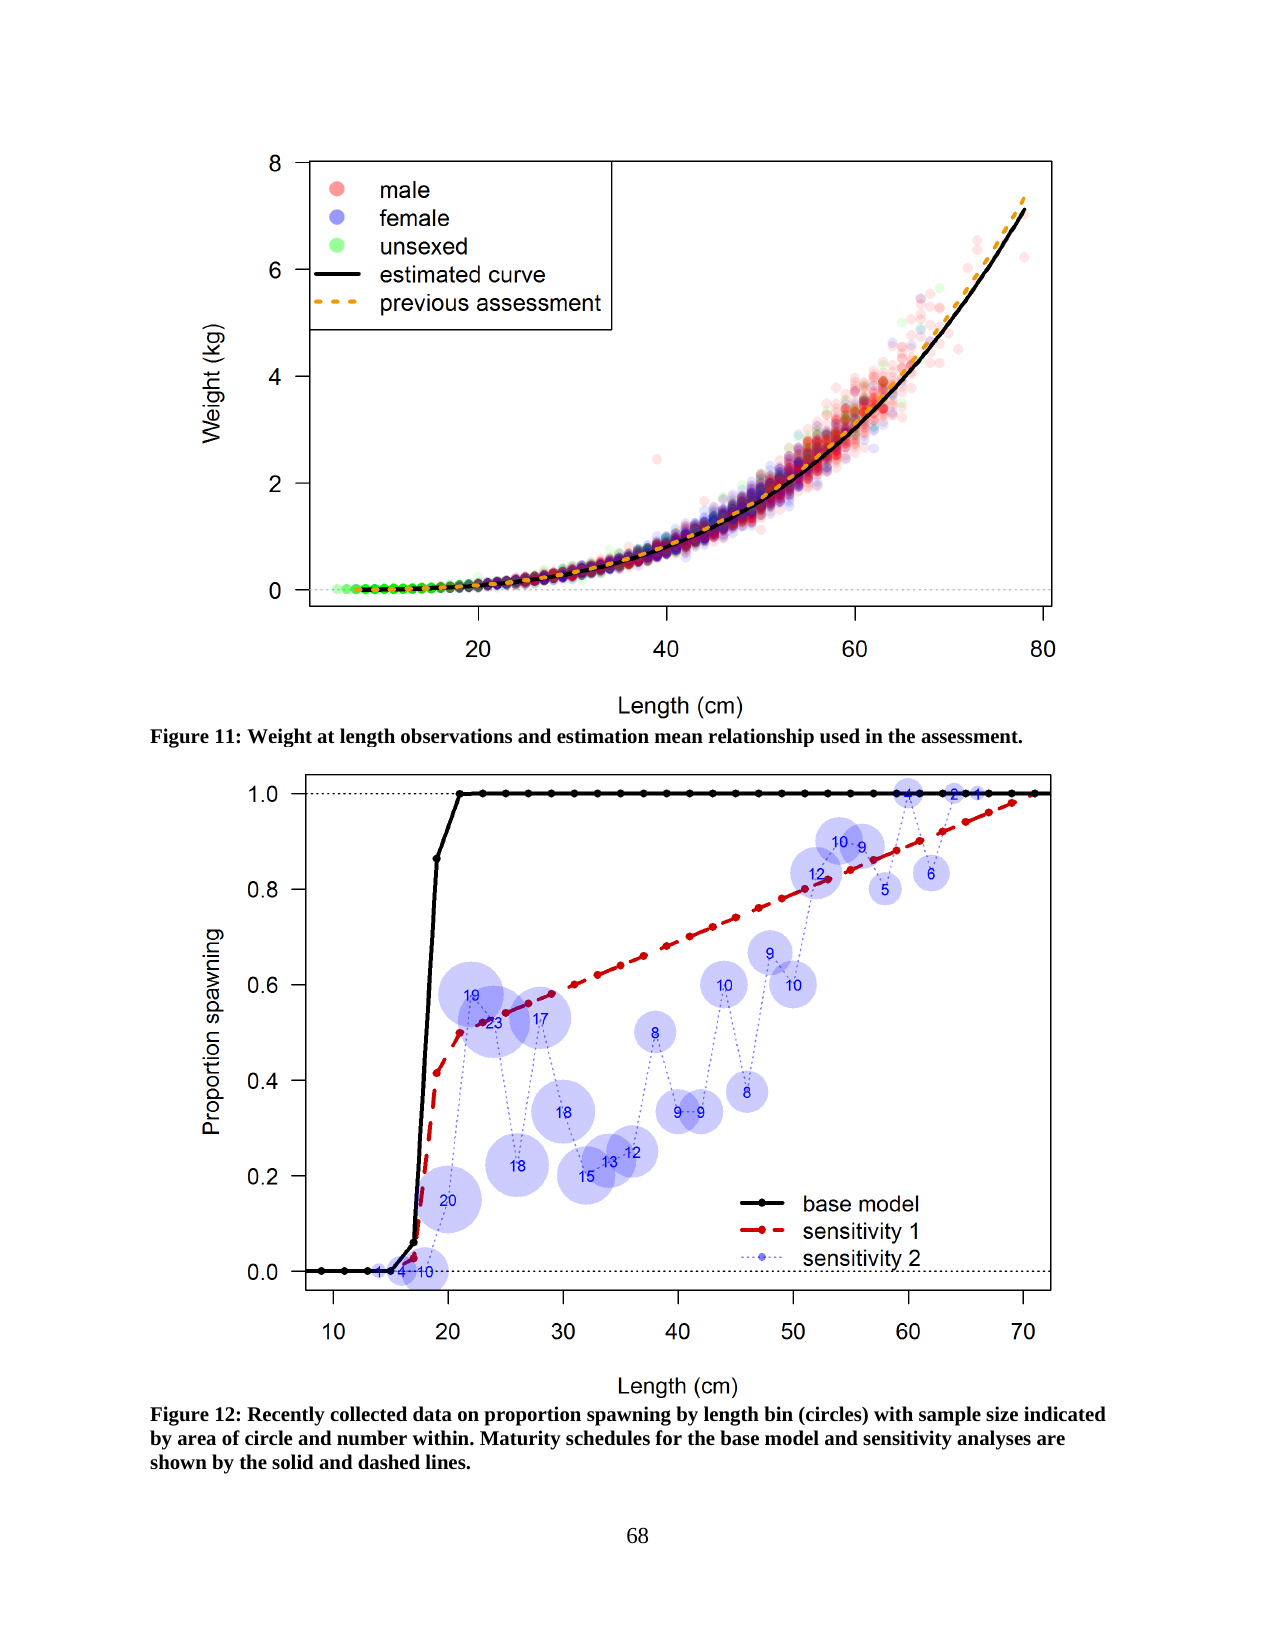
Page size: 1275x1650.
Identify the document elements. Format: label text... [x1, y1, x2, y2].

picture [197, 747, 1078, 1402]
text Figure 11: Weight at length observations and estimation mean relationship used in the assessment. [150, 724, 1125, 748]
text Figure 12: Recently collected data on proportion spawning by length bin (circles) with sample size indicated by area of circle and number within. Maturity schedules for the base model and sensitivity analyses are shown by the solid and dashed lines. [150, 1401, 1125, 1474]
picture [194, 150, 1081, 724]
